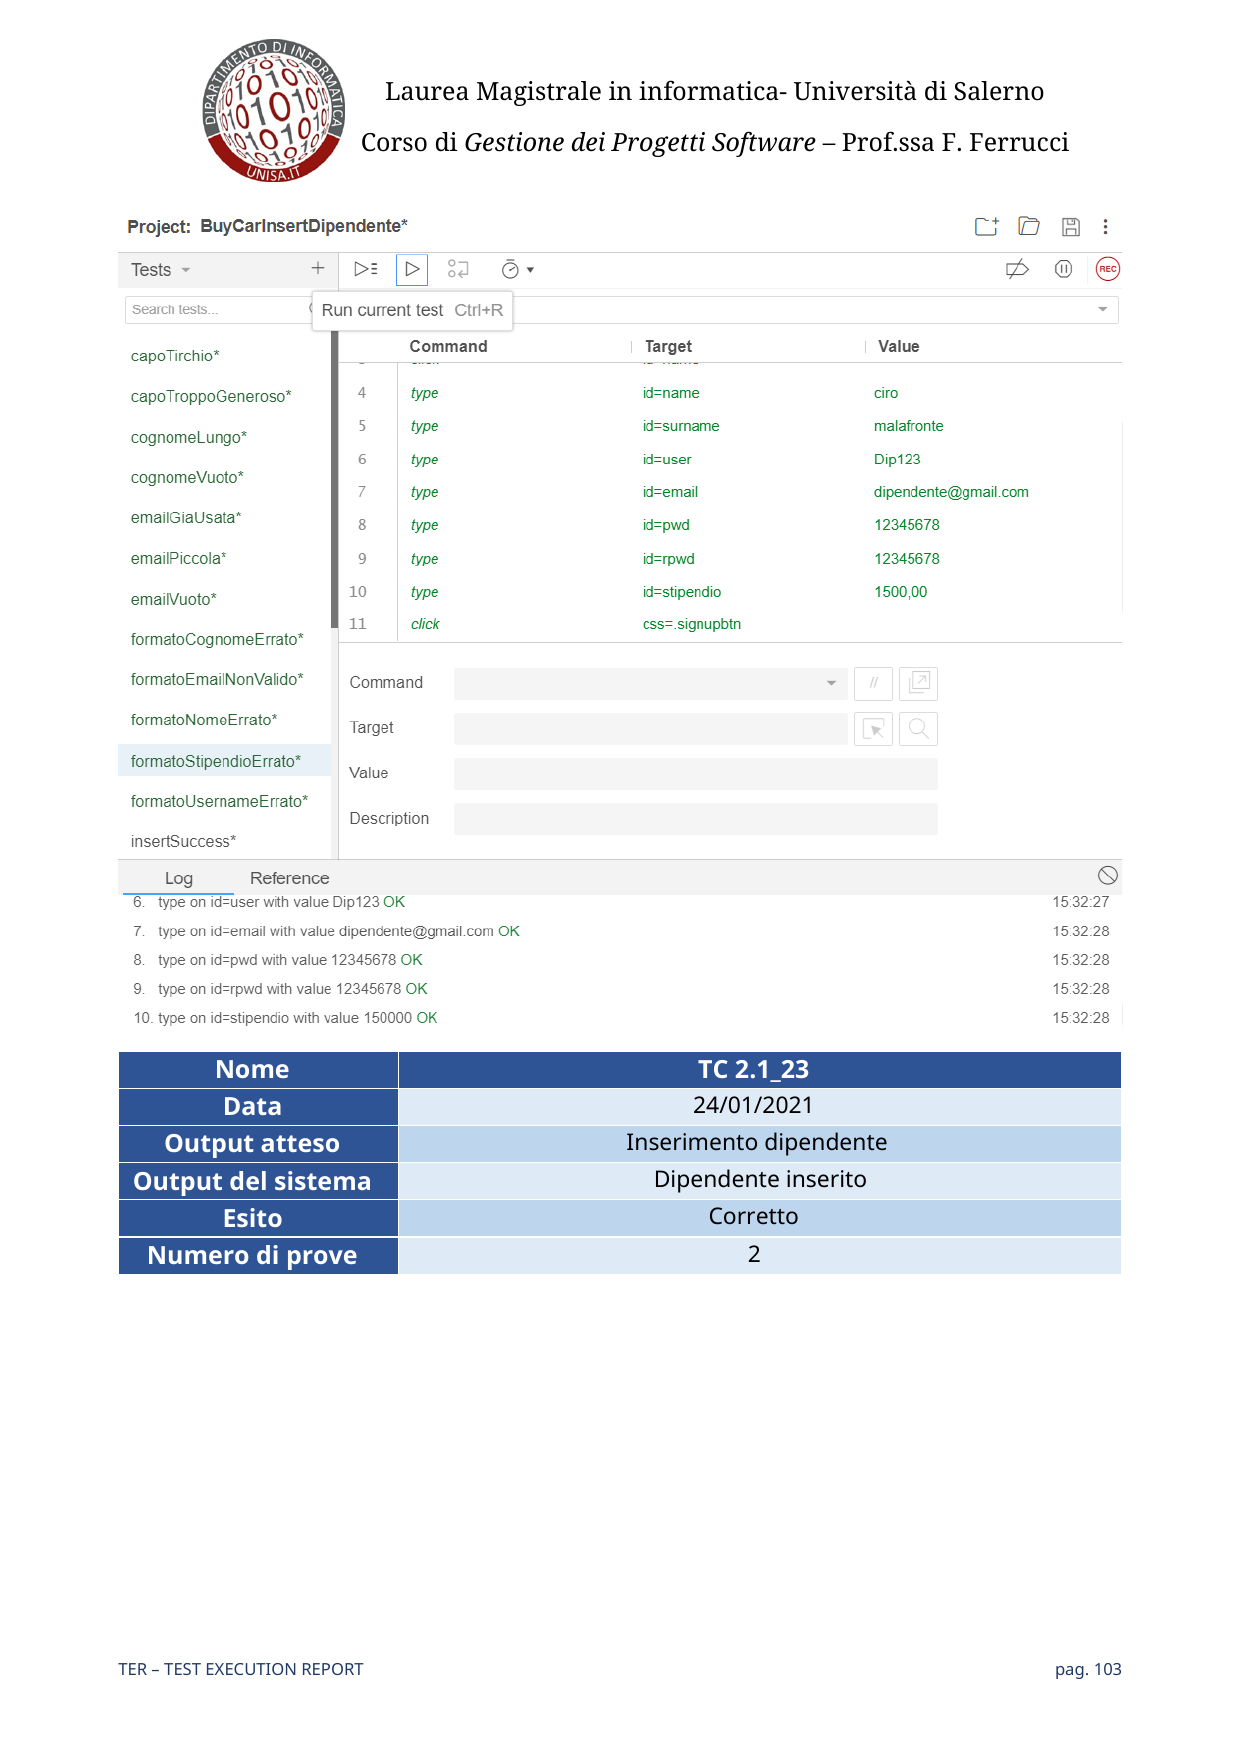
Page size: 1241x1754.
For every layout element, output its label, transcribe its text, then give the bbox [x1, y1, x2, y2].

table_cell Inserimento dipendente [399, 1126, 1121, 1162]
table_cell Dipendente inserito [399, 1163, 1121, 1199]
table_cell Esito [119, 1200, 398, 1236]
table_cell Corretto [399, 1200, 1121, 1236]
table_cell 24/01/2021 [399, 1089, 1121, 1125]
table_header Nome [119, 1052, 398, 1088]
table_header TC 2.1_23 [399, 1052, 1121, 1088]
table_cell Output del sistema [119, 1163, 398, 1199]
picture [202, 39, 345, 182]
table_cell Numero di prove [119, 1238, 398, 1274]
table_cell Output atteso [119, 1126, 398, 1162]
table_cell 2 [399, 1238, 1121, 1274]
picture [118, 203, 1123, 1032]
table_cell Data [119, 1089, 398, 1125]
